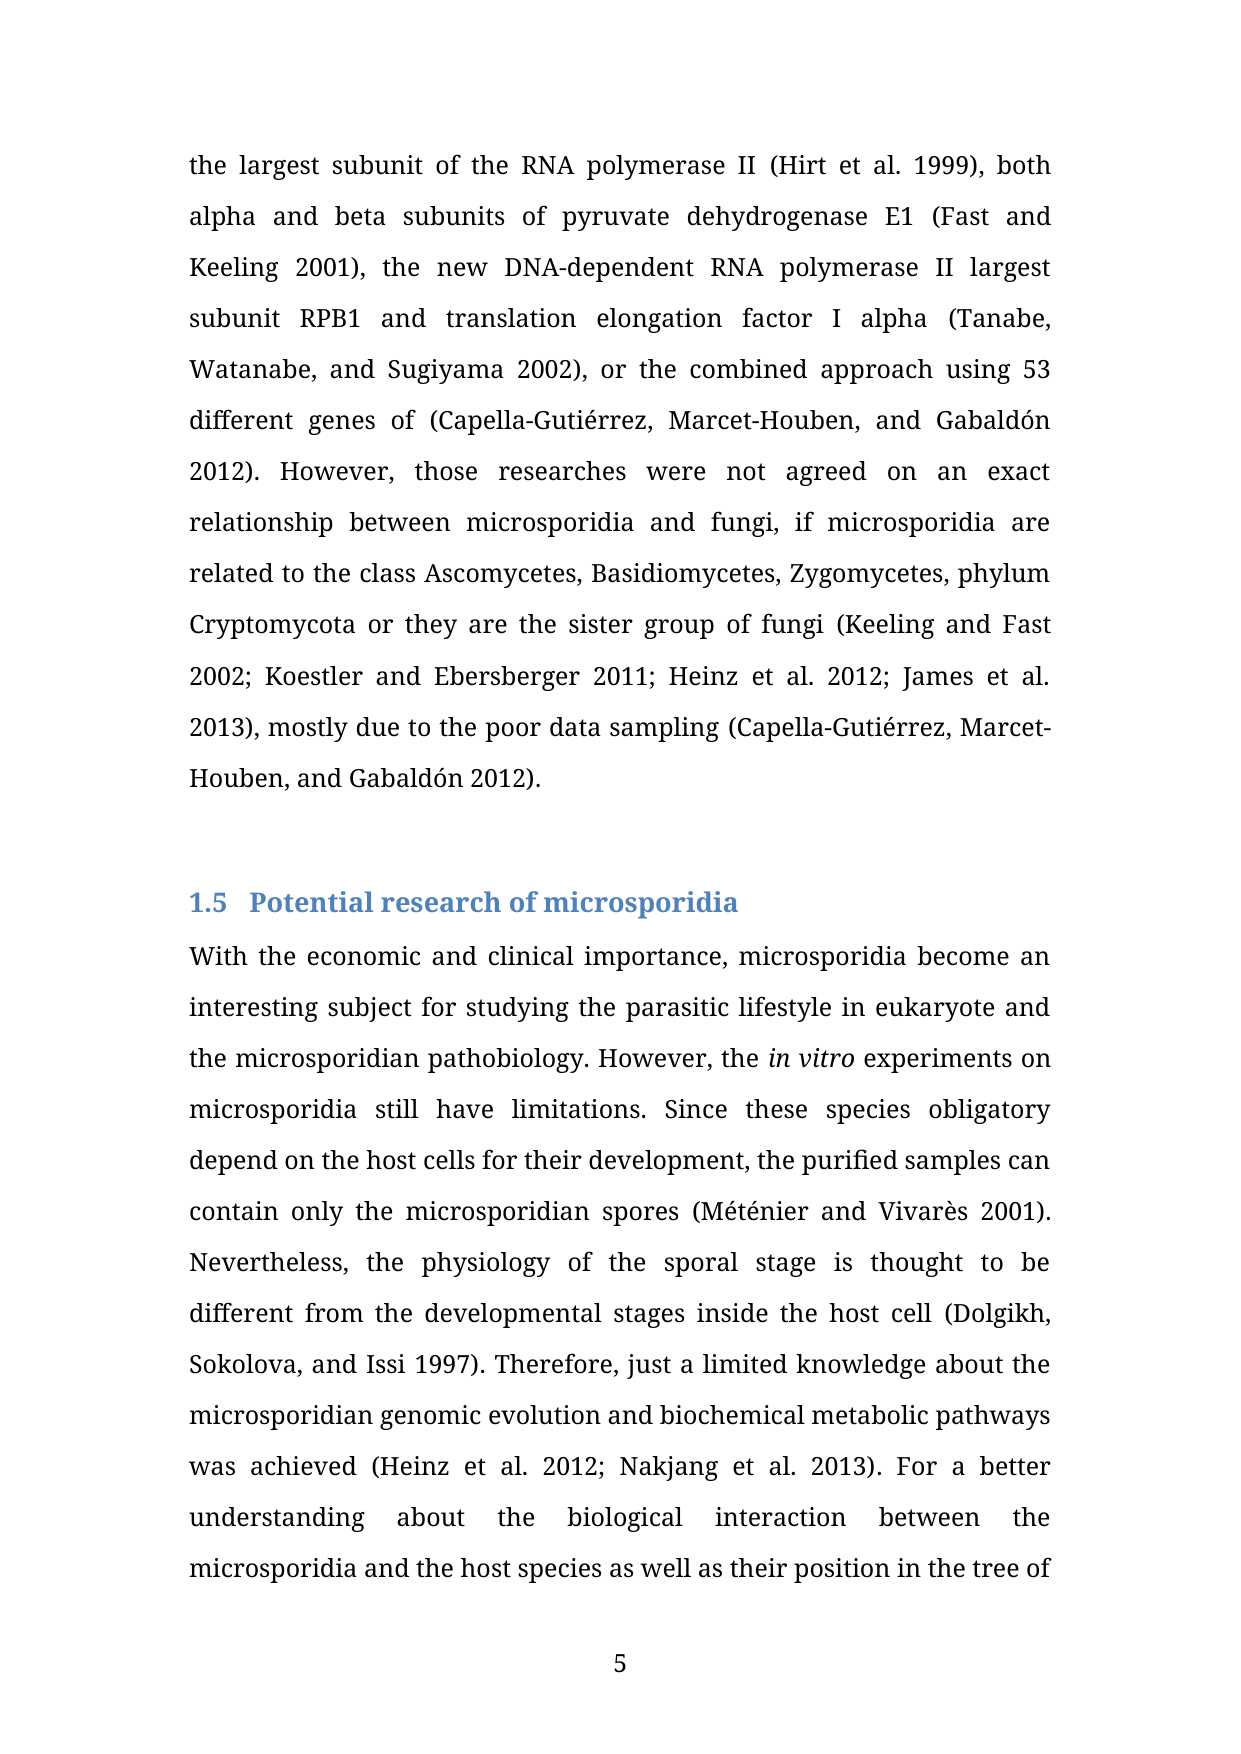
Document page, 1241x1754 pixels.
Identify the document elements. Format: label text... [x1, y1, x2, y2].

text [189, 938, 1051, 1585]
subtitle Potential research of microsporidia [189, 883, 1051, 920]
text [189, 148, 1051, 794]
